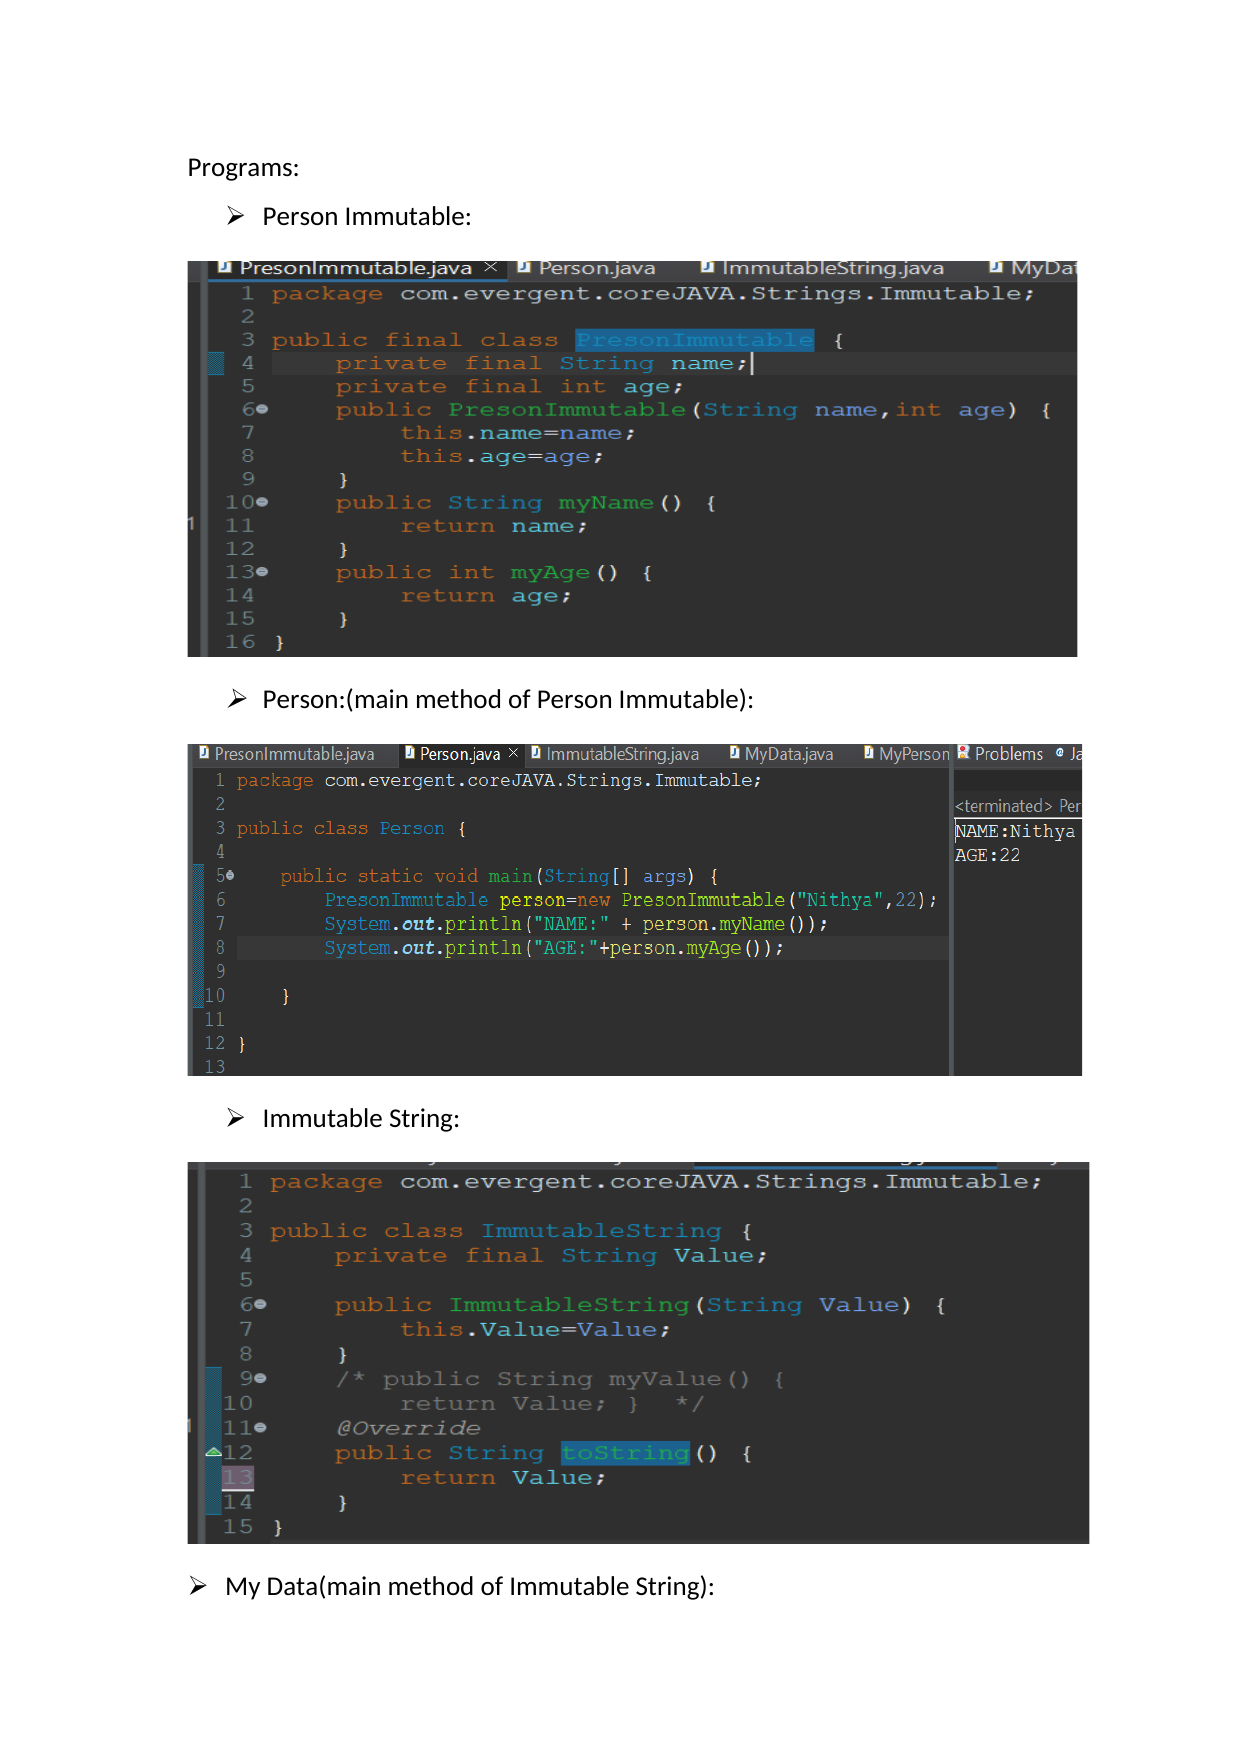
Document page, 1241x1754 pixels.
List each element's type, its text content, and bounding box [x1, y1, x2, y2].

list Programs: [187, 150, 1053, 183]
picture [187, 744, 1083, 1076]
list Immutable String: [225, 1101, 1053, 1134]
picture [187, 261, 1078, 657]
list Person Immutable: [225, 199, 1053, 232]
picture [187, 1162, 1090, 1544]
list Person:(main method of Person Immutable): [225, 682, 1053, 715]
list My Data(main method of Immutable String): [187, 1569, 1053, 1602]
